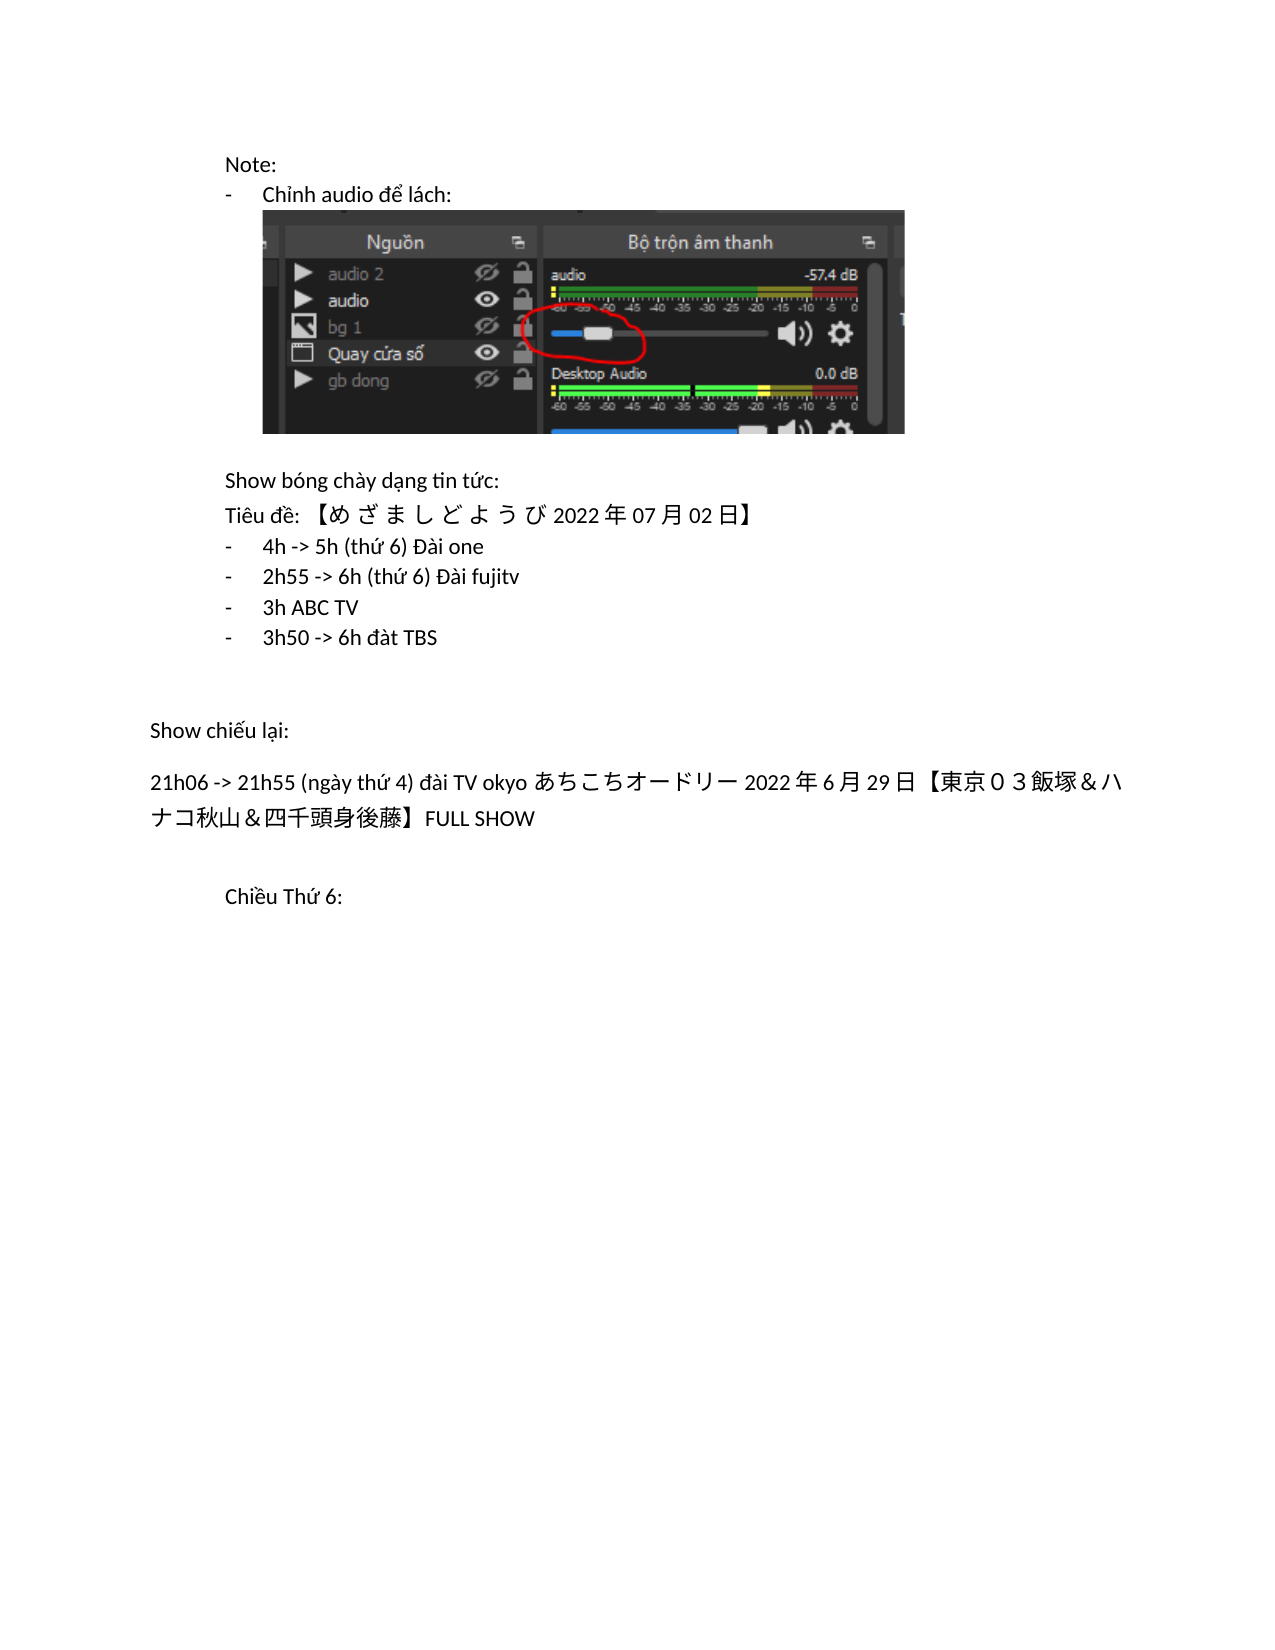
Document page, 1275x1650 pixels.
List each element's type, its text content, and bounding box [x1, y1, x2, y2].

list 3h ABC TV [225, 593, 1125, 621]
text Show chiếu lại: [150, 717, 1125, 745]
list Note: [225, 150, 1125, 178]
list 4h -> 5h (thứ 6) Đài one [225, 532, 1125, 560]
list 2h55 -> 6h (thứ 6) Đài fujitv [225, 562, 1125, 591]
list Chiều Thứ 6: [225, 882, 1125, 910]
list Show bóng chày dạng tin tức: [225, 466, 1125, 494]
list Tiêu đề: 【め ざ ま し ど よ う び 2022 年 07 月 02 日】 [225, 496, 1125, 530]
list 3h50 -> 6h đàt TBS [225, 623, 1125, 651]
list Chỉnh audio để lách: [225, 180, 1125, 208]
picture [262, 210, 905, 434]
text 21h06 -> 21h55 (ngày thứ 4) đài TV okyo あちこちオードリー2022年6月29日【東京０３飯塚＆ハナコ秋山＆四千頭身後藤】FULL SHOW [150, 763, 1125, 833]
